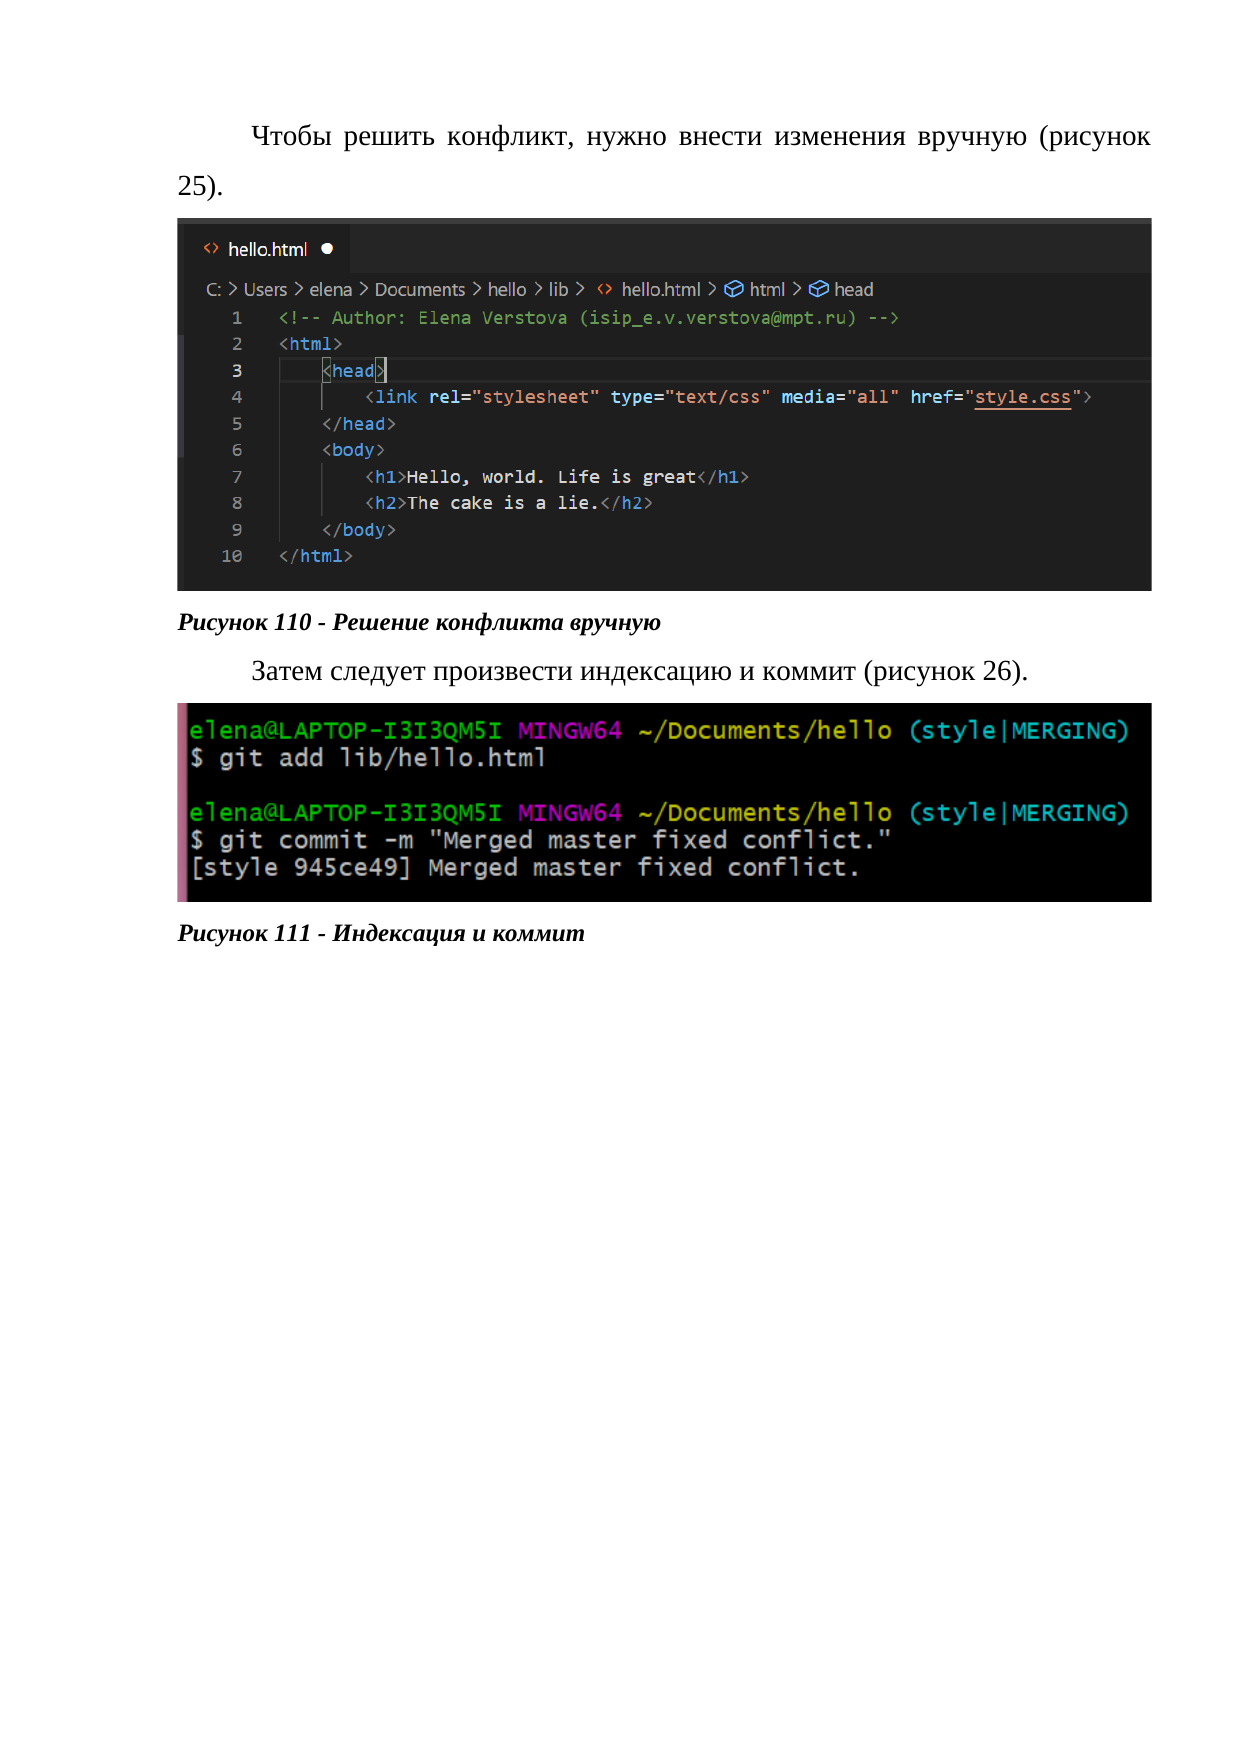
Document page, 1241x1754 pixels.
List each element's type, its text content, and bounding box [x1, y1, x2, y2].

text Чтобы решить конфликт, нужно внести изменения вручную (рисунок 25). [177, 118, 1152, 202]
text Рисунок 110 - Решение конфликта вручную [177, 607, 1152, 636]
picture [177, 218, 1152, 591]
picture [177, 703, 1152, 902]
text Затем следует произвести индексацию и коммит (рисунок 26). [177, 653, 1152, 686]
text Рисунок 111 - Индексация и коммит [177, 918, 1152, 947]
